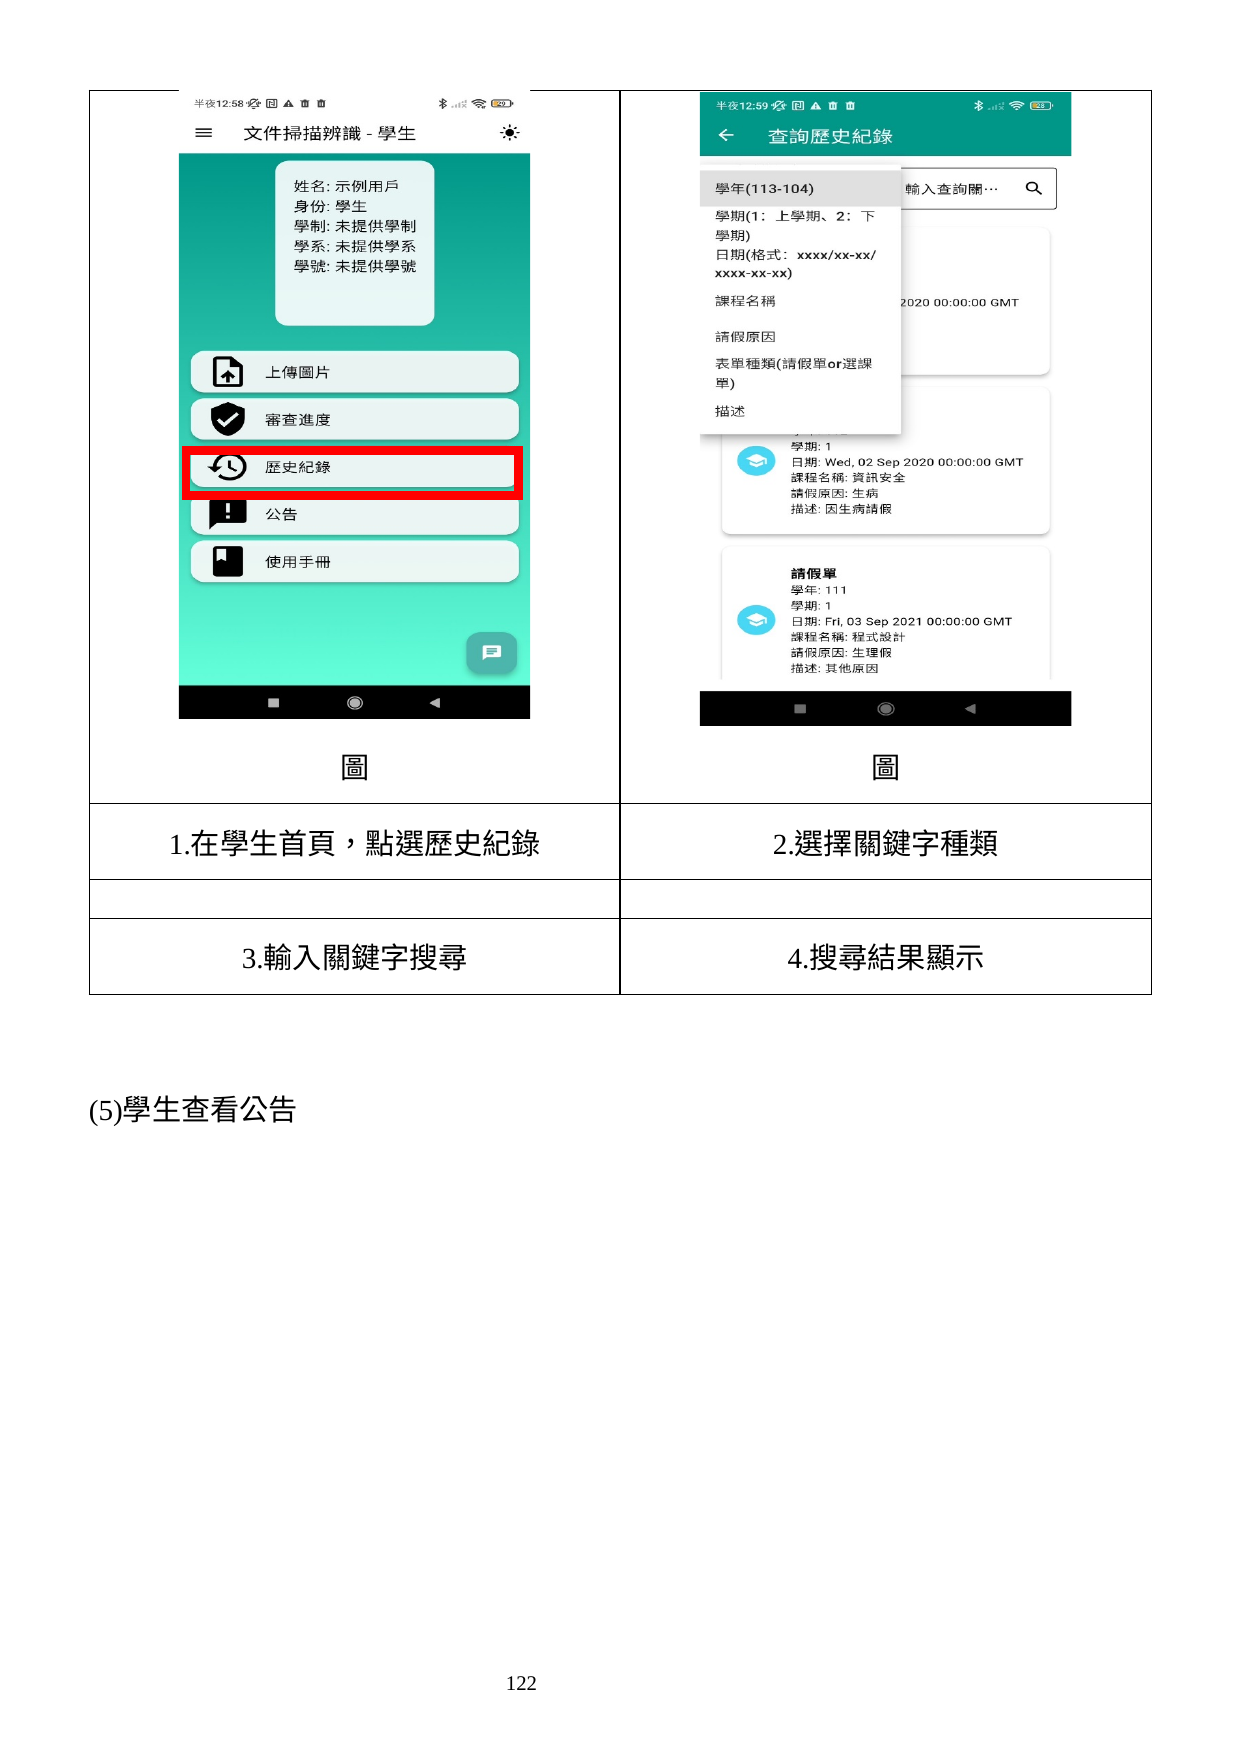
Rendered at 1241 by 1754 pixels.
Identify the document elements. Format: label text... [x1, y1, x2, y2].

text (5)學生查看公告 [89, 1070, 1152, 1145]
table_cell 3.輸入關鍵字搜尋 [90, 919, 619, 994]
picture [178, 90, 530, 719]
table_cell 2.選擇關鍵字種類 [621, 804, 1151, 879]
table_cell 4.搜尋結果顯示 [621, 919, 1151, 994]
table_cell [621, 880, 1151, 918]
table_header 圖 [621, 91, 1151, 803]
table_header 圖 [90, 91, 619, 803]
table_cell 1.在學生首頁，點選歷史紀錄 [90, 804, 619, 879]
picture [699, 92, 1072, 726]
table_cell [90, 880, 619, 918]
